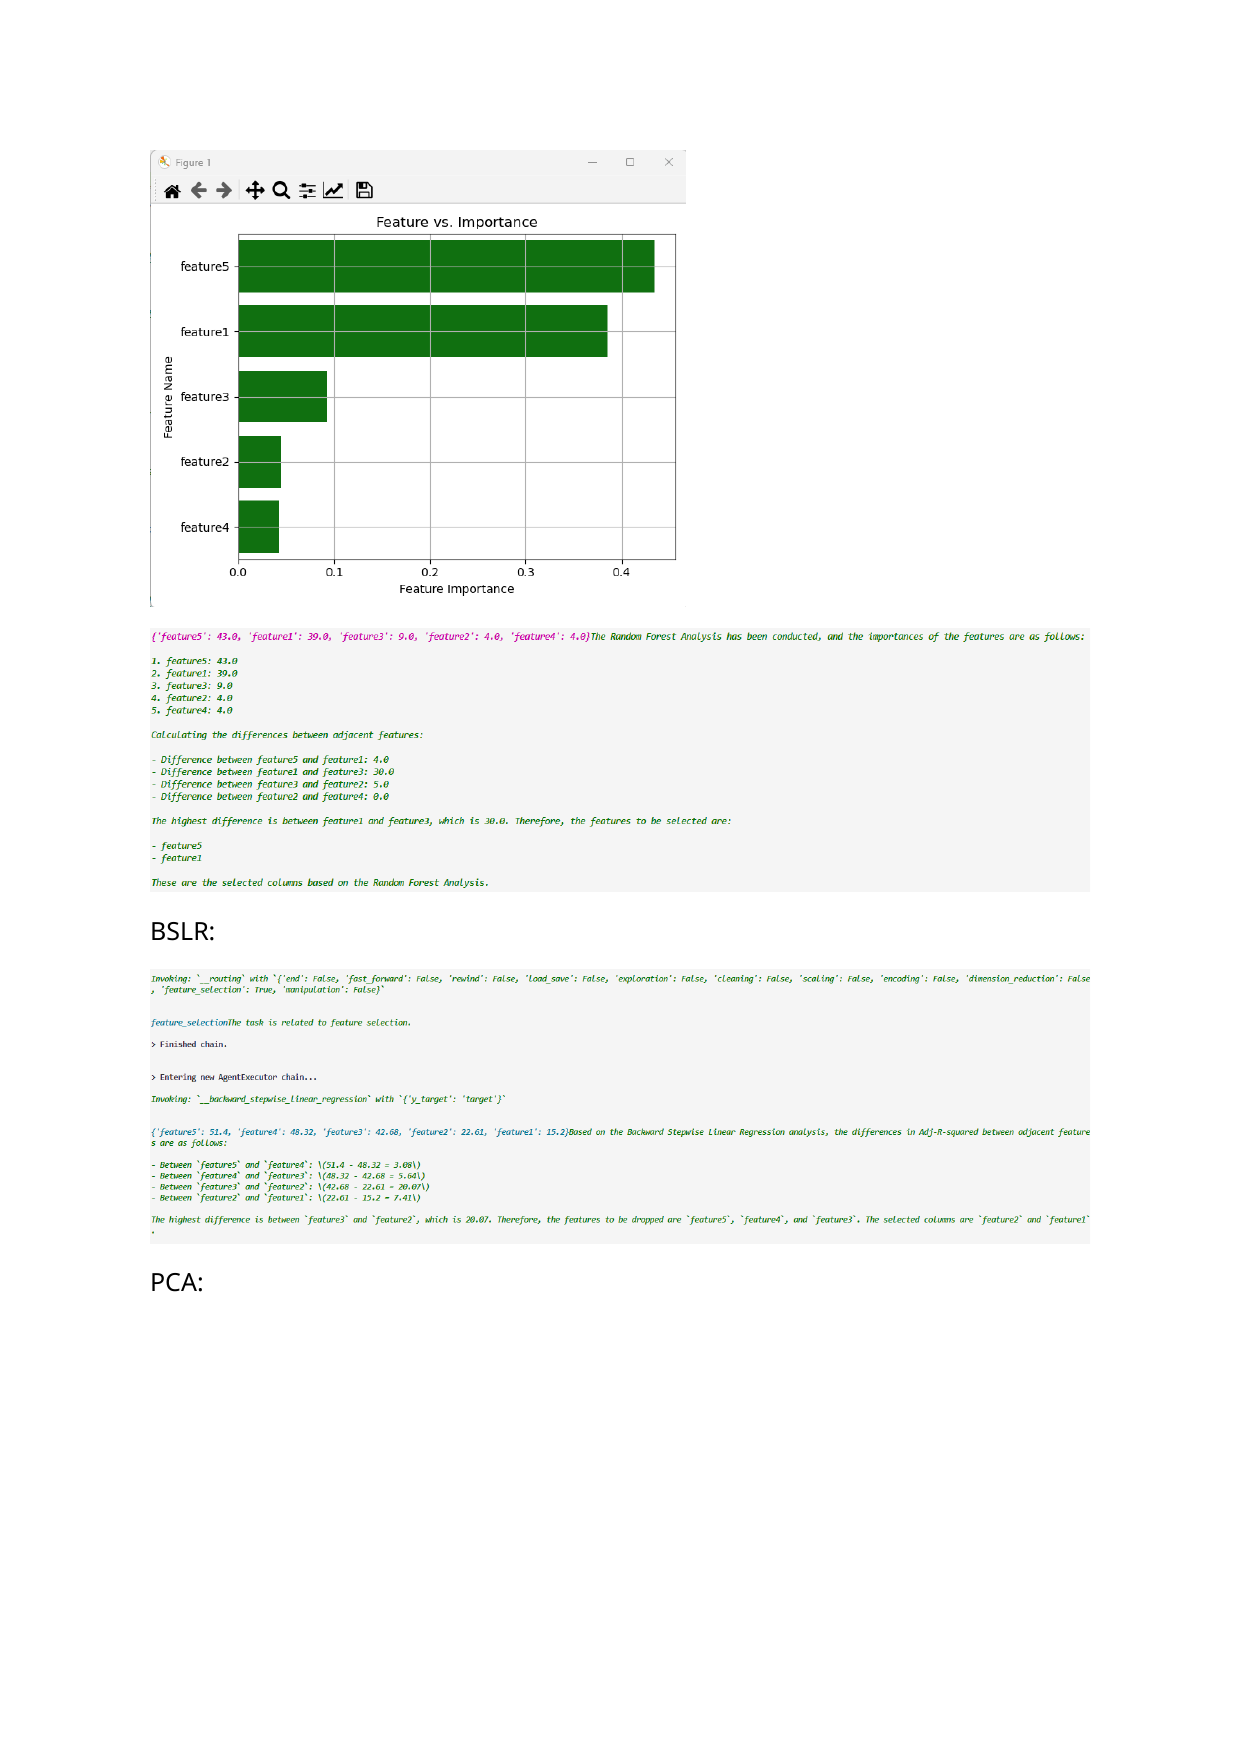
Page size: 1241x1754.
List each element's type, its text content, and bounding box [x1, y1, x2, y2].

text BSLR: [150, 913, 1090, 947]
picture [150, 628, 1091, 892]
picture [150, 969, 1091, 1244]
picture [150, 150, 686, 607]
text PCA: [150, 1265, 1090, 1299]
